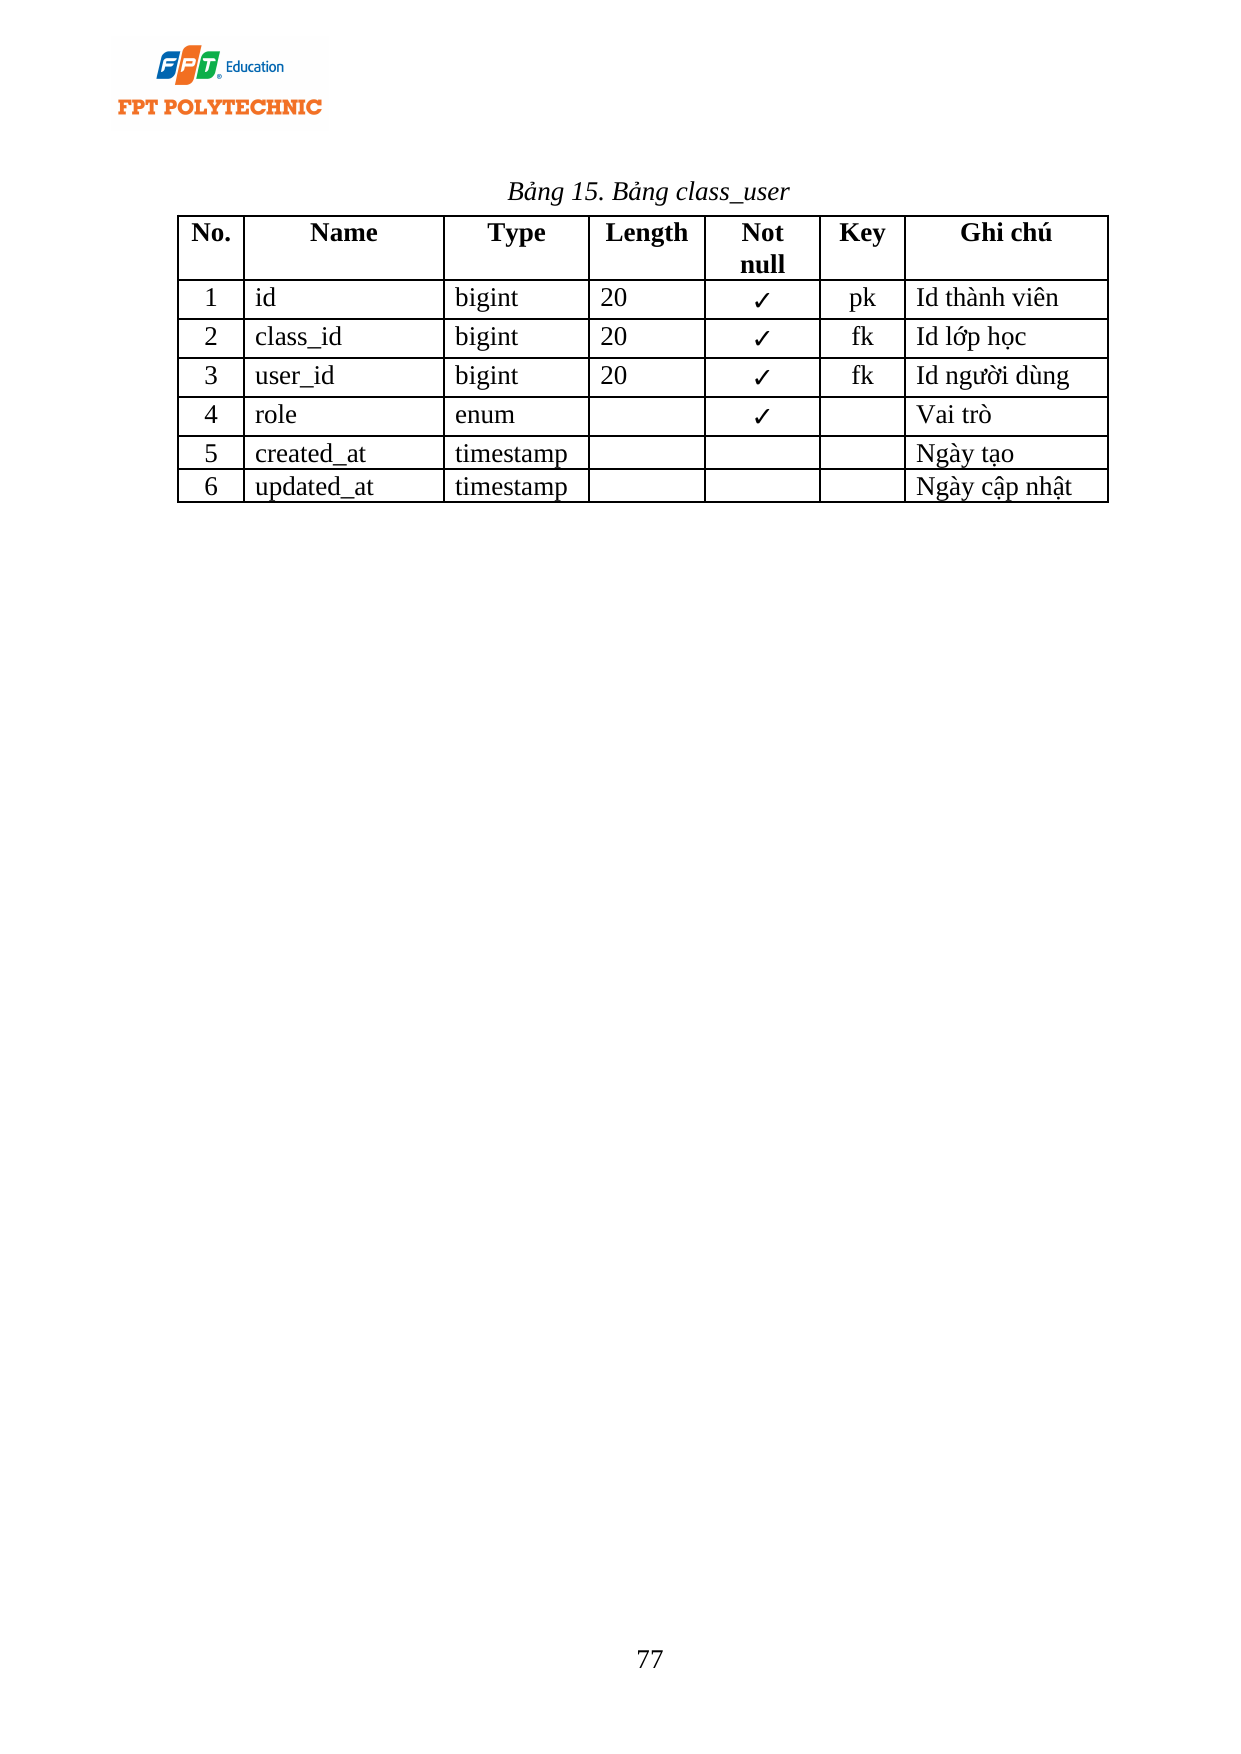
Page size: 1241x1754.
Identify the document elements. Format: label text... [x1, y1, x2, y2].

table_header Key [821, 217, 904, 279]
table_cell Id lớp học [906, 320, 1107, 357]
table_cell ✓ [706, 320, 819, 357]
table_cell Id thành viên [906, 281, 1107, 318]
table_cell timestamp [445, 437, 588, 468]
table_cell fk [821, 359, 904, 396]
table_cell [706, 470, 819, 501]
table_cell [821, 437, 904, 468]
table_cell 5 [179, 437, 243, 468]
table_cell bigint [445, 359, 588, 396]
subtitle Bảng 15. Bảng class_user [177, 175, 1122, 206]
table_cell [706, 437, 819, 468]
table_cell Vai trò [906, 398, 1107, 435]
table_cell ✓ [706, 281, 819, 318]
table_cell 20 [590, 320, 704, 357]
table_header Ghi chú [906, 217, 1107, 279]
table_cell [590, 437, 704, 468]
table_cell bigint [445, 281, 588, 318]
table_cell ✓ [706, 398, 819, 435]
picture [111, 36, 329, 131]
table_cell timestamp [445, 470, 588, 501]
table_cell Ngày tạo [906, 437, 1107, 468]
table_cell ✓ [706, 359, 819, 396]
table_cell pk [821, 281, 904, 318]
table_cell class_id [245, 320, 443, 357]
table_cell updated_at [245, 470, 443, 501]
table_header Not null [706, 217, 819, 279]
table_cell user_id [245, 359, 443, 396]
table_cell Id người dùng [906, 359, 1107, 396]
table_cell 3 [179, 359, 243, 396]
table_cell bigint [445, 320, 588, 357]
table_cell 20 [590, 359, 704, 396]
table_cell 2 [179, 320, 243, 357]
table_cell 20 [590, 281, 704, 318]
table_cell role [245, 398, 443, 435]
table_cell created_at [245, 437, 443, 468]
table_cell [821, 470, 904, 501]
table_cell [590, 398, 704, 435]
table_cell 4 [179, 398, 243, 435]
table_cell 1 [179, 281, 243, 318]
table_header Type [445, 217, 588, 279]
table_cell [821, 398, 904, 435]
table_header No. [179, 217, 243, 279]
table_cell 6 [179, 470, 243, 501]
table_cell fk [821, 320, 904, 357]
table_cell enum [445, 398, 588, 435]
table_header Length [590, 217, 704, 279]
table_cell Ngày cập nhật [906, 470, 1107, 501]
table_cell [590, 470, 704, 501]
table_cell id [245, 281, 443, 318]
table_header Name [245, 217, 443, 279]
